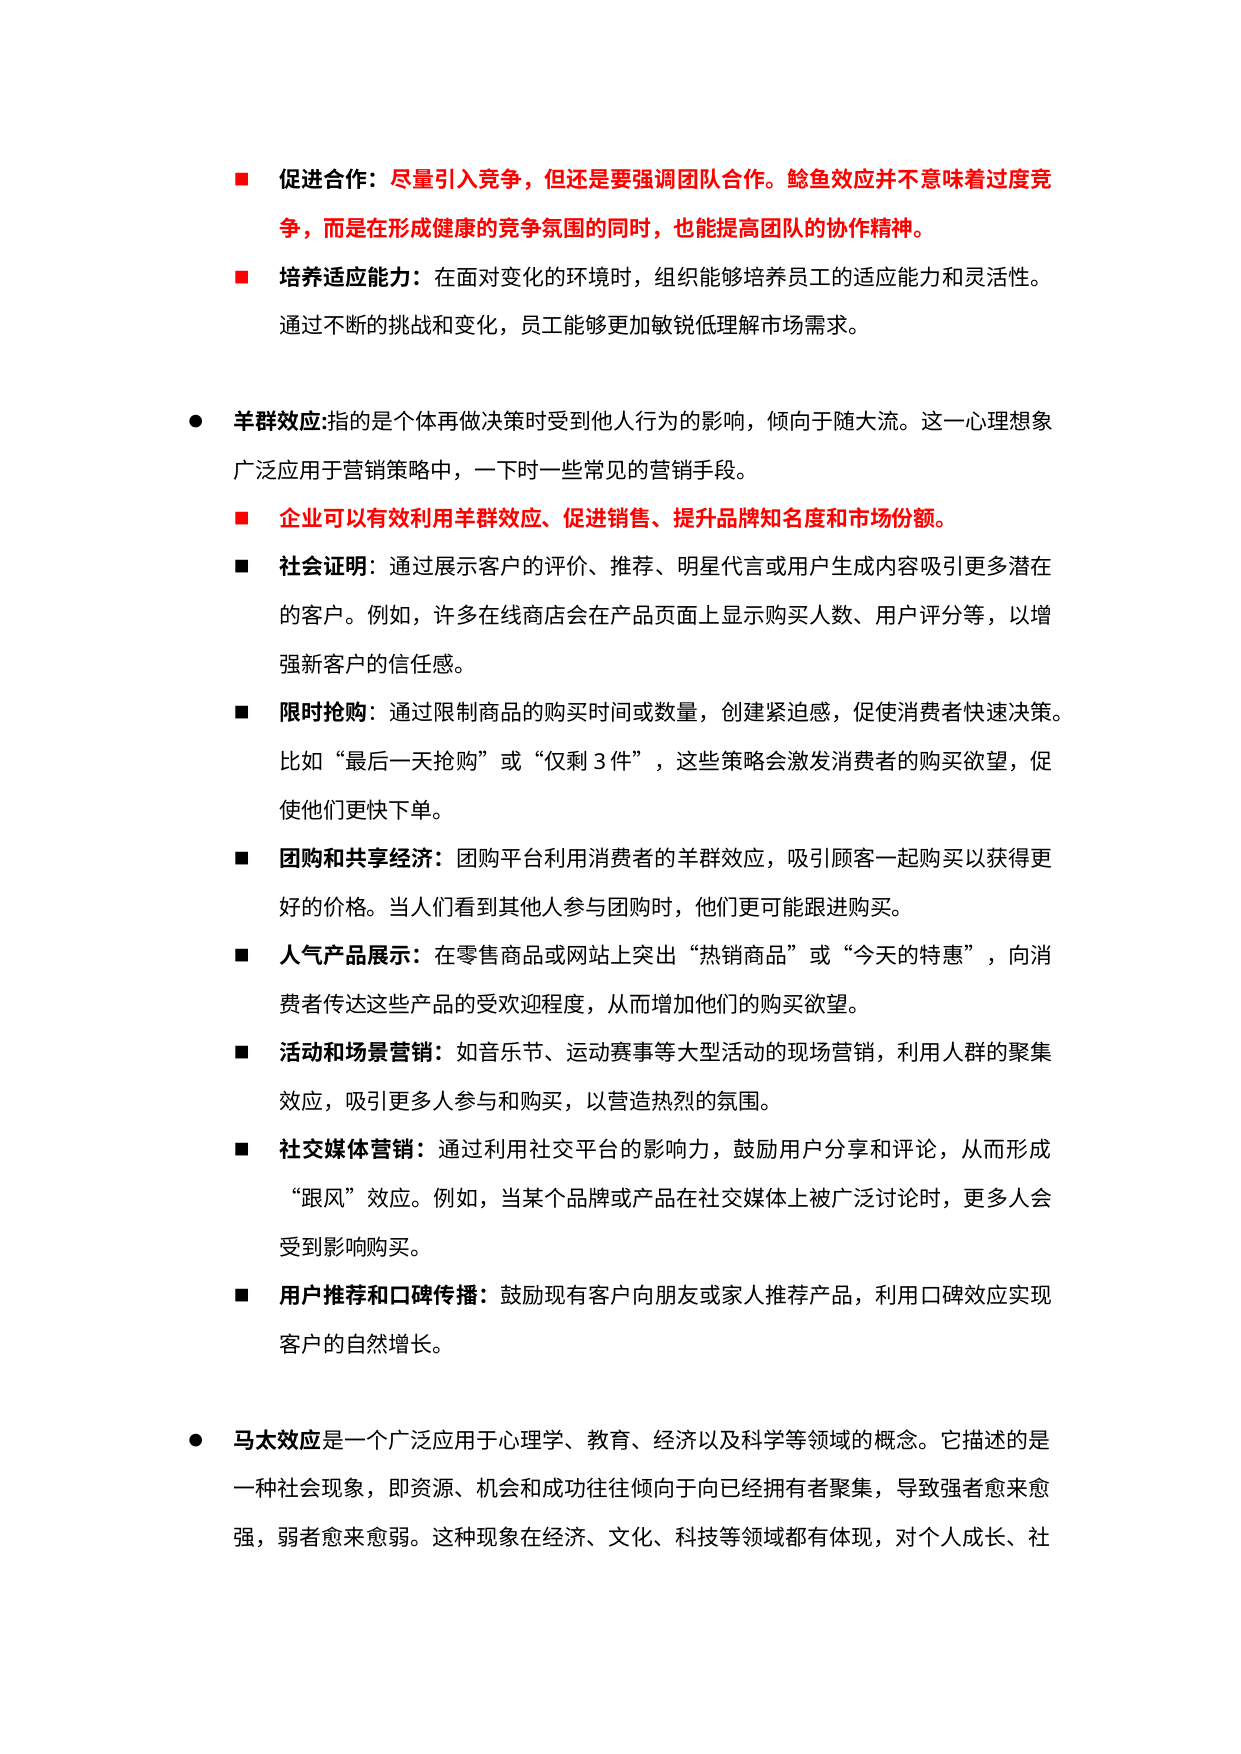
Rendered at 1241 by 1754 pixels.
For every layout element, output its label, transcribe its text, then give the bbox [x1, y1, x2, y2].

list 羊群效应:指的是个体再做决策时受到他人行为的影响，倾向于随大流。这一心理想象广泛应用于营销策略中，一下时一些常见的营销手段。 [187, 403, 1053, 485]
list 培养适应能力：在面对变化的环境时，组织能够培养员工的适应能力和灵活性。通过不断的挑战和变化，员工能够更加敏锐低理解市场需求。 [233, 259, 1053, 340]
list 团购和共享经济：团购平台利用消费者的羊群效应，吸引顾客一起购买以获得更好的价格。当人们看到其他人参与团购时，他们更可能跟进购买。 [233, 841, 1053, 922]
list 社交媒体营销：通过利用社交平台的影响力，鼓励用户分享和评论，从而形成“跟风”效应。例如，当某个品牌或产品在社交媒体上被广泛讨论时，更多人会受到影响购买。 [233, 1132, 1053, 1262]
list 促进合作：尽量引入竞争，但还是要强调团队合作。鲶鱼效应并不意味着过度竞争，而是在形成健康的竞争氛围的同时，也能提高团队的协作精神。 [233, 162, 1053, 243]
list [187, 1422, 1053, 1552]
list 企业可以有效利用羊群效应、促进销售、提升品牌知名度和市场份额。 [233, 501, 1053, 533]
list 社会证明：通过展示客户的评价、推荐、明星代言或用户生成内容吸引更多潜在的客户。例如，许多在线商店会在产品页面上显示购买人数、用户评分等，以增强新客户的信任感。 [233, 549, 1053, 679]
list 人气产品展示：在零售商品或网站上突出“热销商品”或“今天的特惠”，向消费者传达这些产品的受欢迎程度，从而增加他们的购买欲望。 [233, 938, 1053, 1019]
list 活动和场景营销：如音乐节、运动赛事等大型活动的现场营销，利用人群的聚集效应，吸引更多人参与和购买，以营造热烈的氛围。 [233, 1035, 1053, 1116]
list 限时抢购：通过限制商品的购买时间或数量，创建紧迫感，促使消费者快速决策。比如“最后一天抢购”或“仅剩3件”，这些策略会激发消费者的购买欲望，促使他们更快下单。 [233, 695, 1053, 825]
list 用户推荐和口碑传播：鼓励现有客户向朋友或家人推荐产品，利用口碑效应实现客户的自然增长。 [233, 1278, 1053, 1359]
